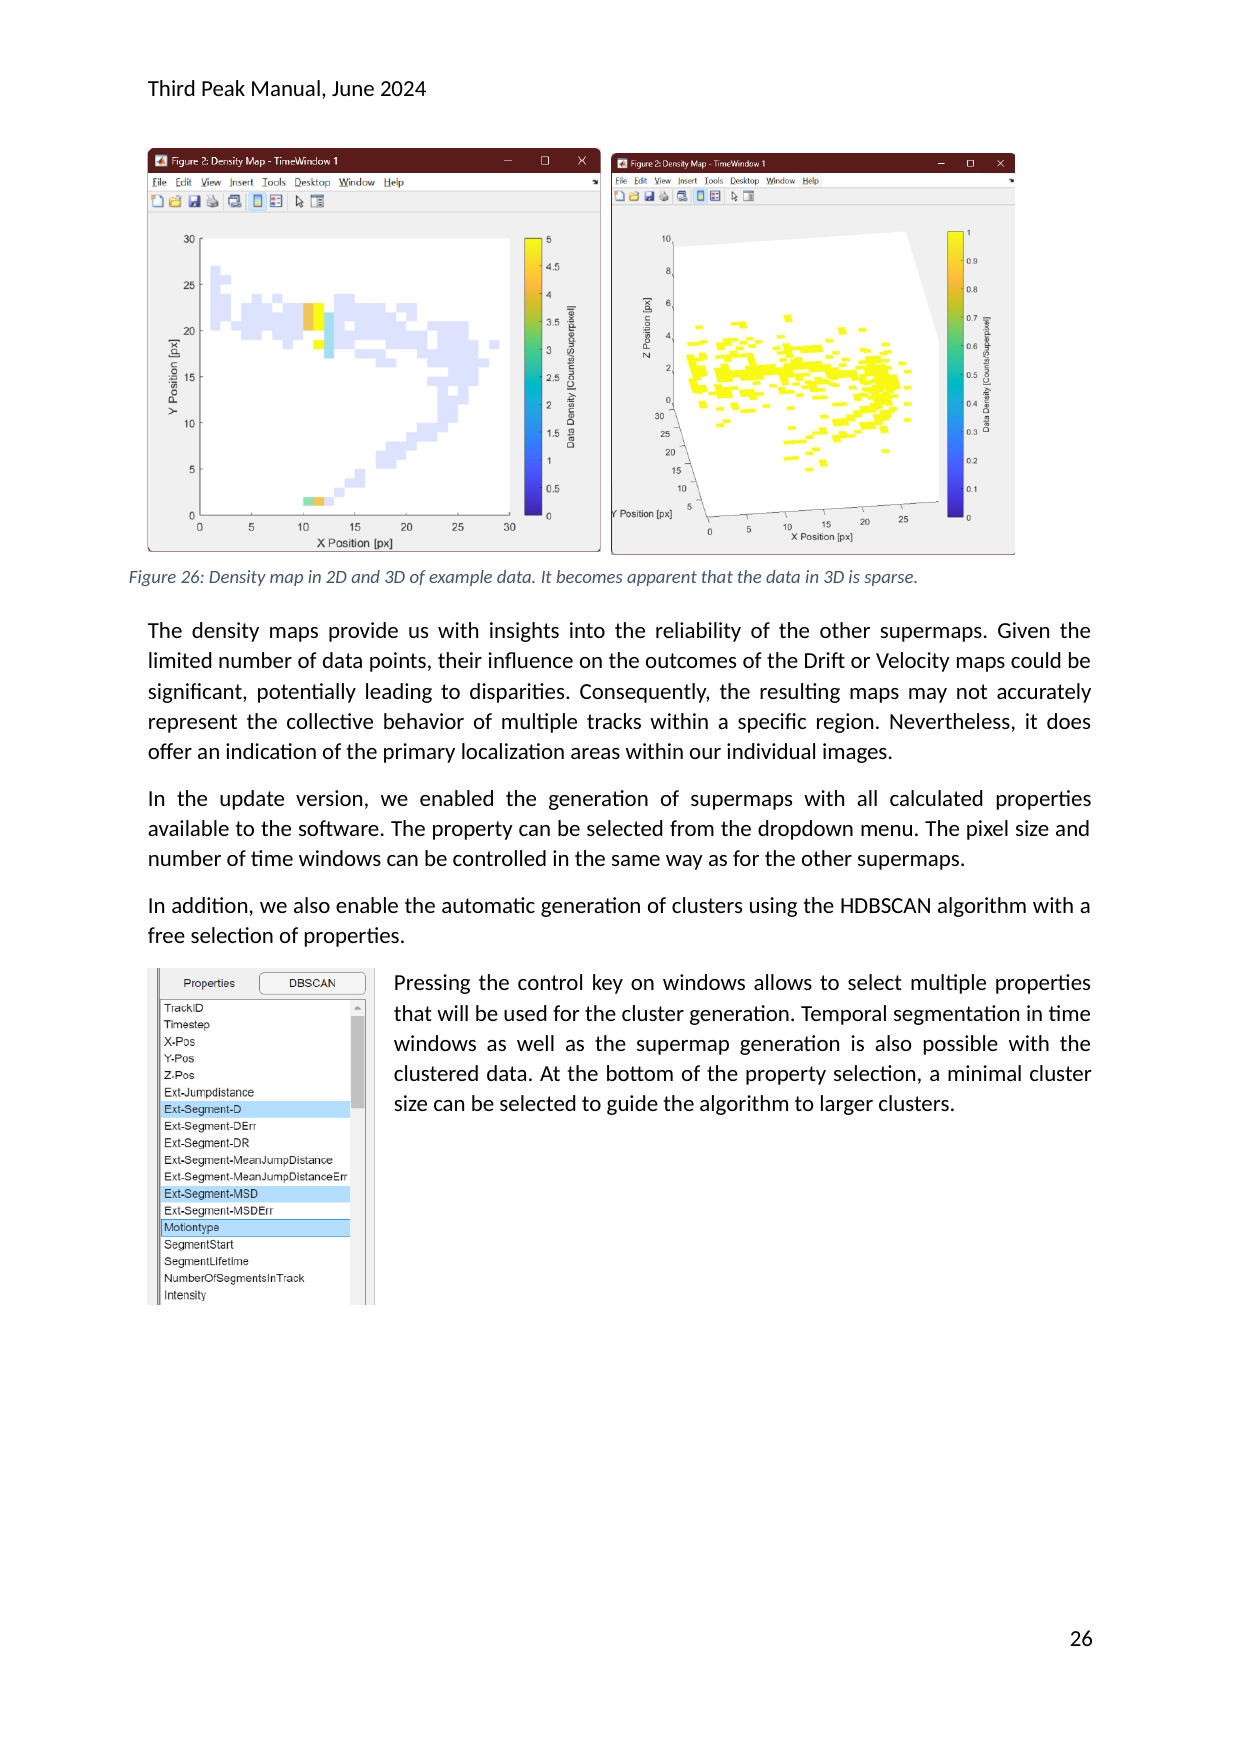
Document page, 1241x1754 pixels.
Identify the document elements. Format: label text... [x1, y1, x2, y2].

text In the update version, we enabled the generation of supermaps with all calculated properties available to the software. The property can be selected from the dropdown menu. The pixel size and number of time windows can be controlled in the same way as for the other supermaps. [148, 784, 1093, 872]
picture [147, 968, 375, 1305]
text In addition, we also enable the automatic generation of clusters using the HDBSCAN algorithm with a free selection of properties. [148, 891, 1093, 949]
text Pressing the control key on windows allows to select multiple properties that will be used for the cluster generation. Temporal segmentation in time windows as well as the supermap generation is also possible with the clustered data. At the bottom of the property selection, a minimal cluster size can be selected to guide the algorithm to larger clusters. [375, 968, 1093, 1117]
text The density maps provide us with insights into the reliability of the other supermaps. Given the limited number of data points, their influence on the outcomes of the Drift or Velocity maps could be significant, potentially leading to disparities. Consequently, the resulting maps may not accurately represent the collective behavior of multiple tracks within a specific region. Nevertheless, it does offer an indication of the primary localization areas within our individual images. [148, 616, 1093, 765]
picture [147, 148, 601, 552]
picture [611, 153, 1015, 555]
